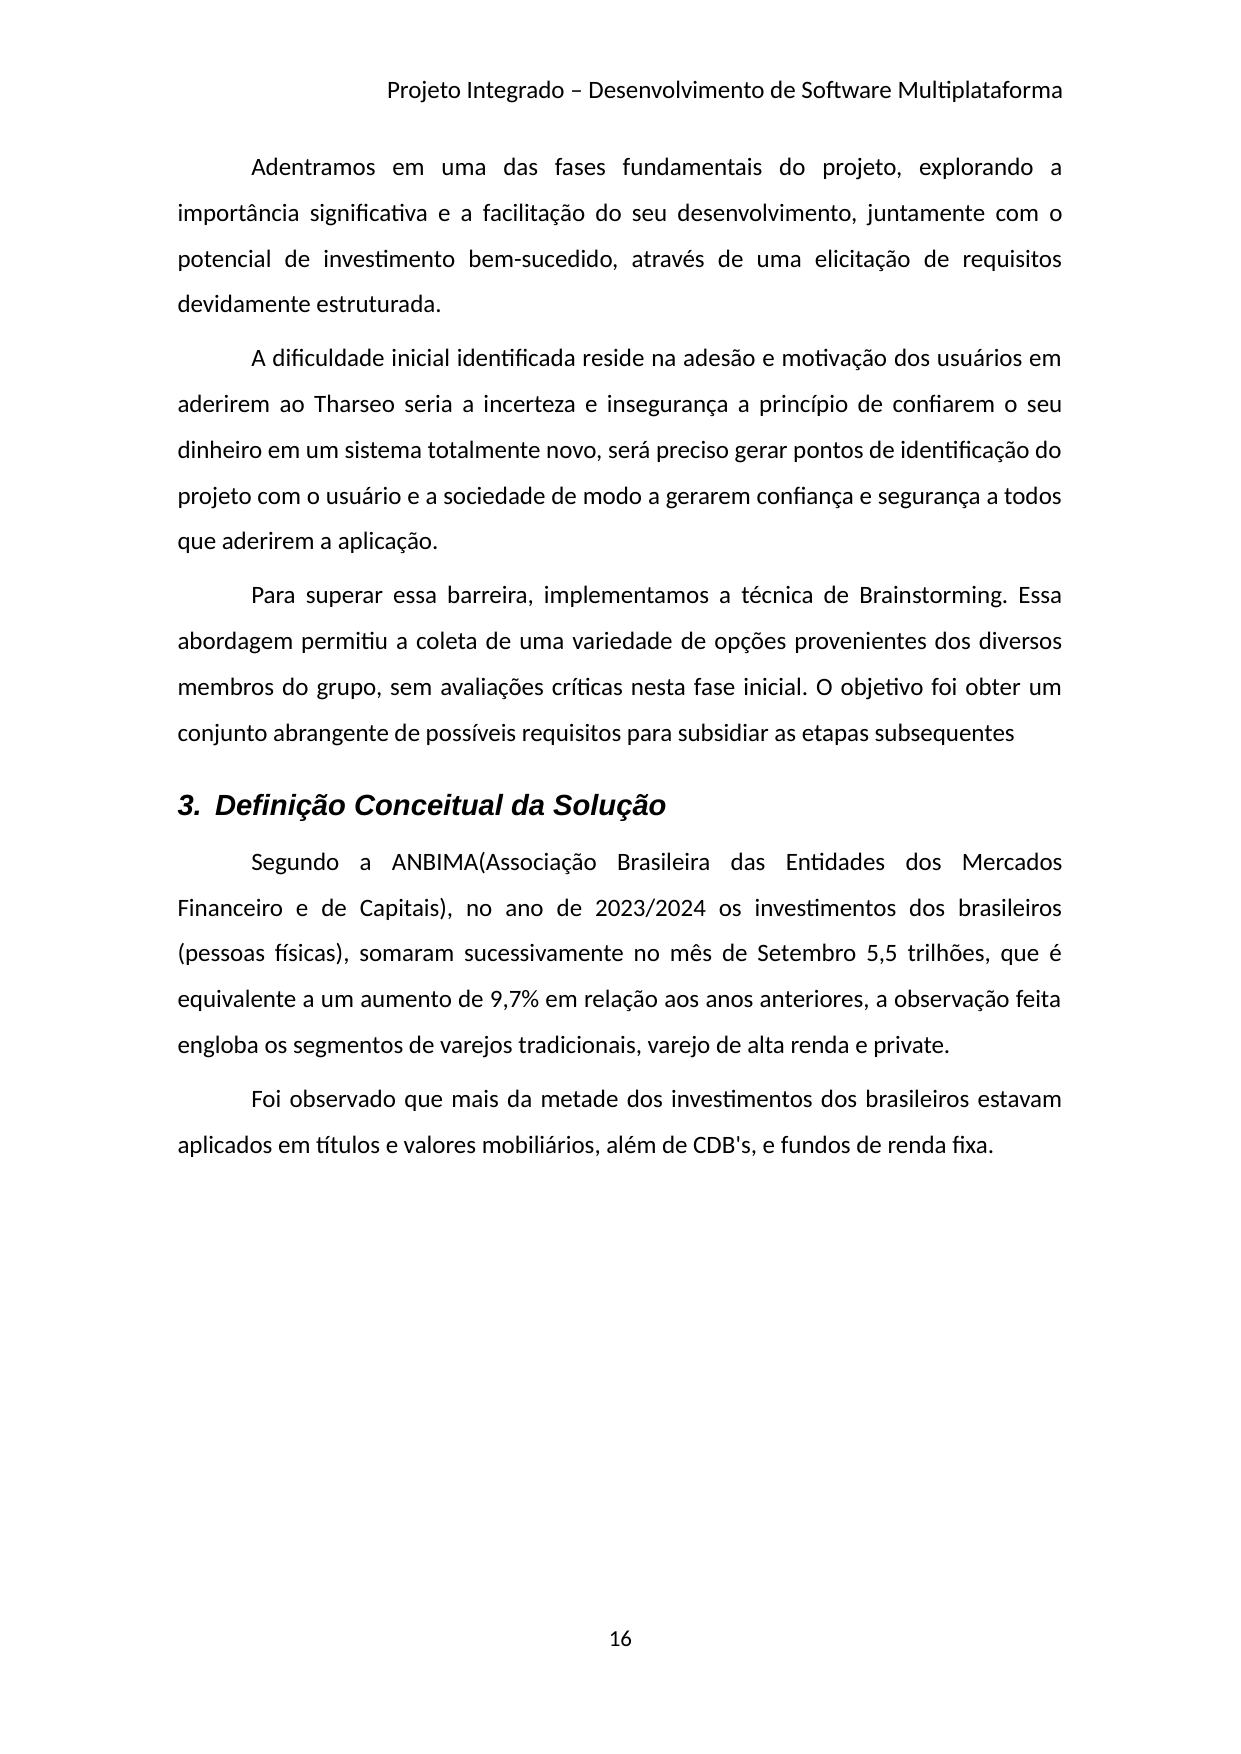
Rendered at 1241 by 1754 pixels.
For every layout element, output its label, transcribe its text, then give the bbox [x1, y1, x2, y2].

text A dificuldade inicial identificada reside na adesão e motivação dos usuários em aderirem ao Tharseo seria a incerteza e insegurança a princípio de confiarem o seu dinheiro em um sistema totalmente novo, será preciso gerar pontos de identificação do projeto com o usuário e a sociedade de modo a gerarem confiança e segurança a todos que aderirem a aplicação. [177, 343, 1063, 556]
text Foi observado que mais da metade dos investimentos dos brasileiros estavam aplicados em títulos e valores mobiliários, além de CDB's, e fundos de renda fixa. [177, 1083, 1063, 1159]
text Segundo a ANBIMA(Associação Brasileira das Entidades dos Mercados Financeiro e de Capitais), no ano de 2023/2024 os investimentos dos brasileiros (pessoas físicas), somaram sucessivamente no mês de Setembro 5,5 trilhões, que é equivalente a um aumento de 9,7% em relação aos anos anteriores, a observação feita engloba os segmentos de varejos tradicionais, varejo de alta renda e private. [177, 846, 1063, 1059]
text Para superar essa barreira, implementamos a técnica de Brainstorming. Essa abordagem permitiu a coleta de uma variedade de opções provenientes dos diversos membros do grupo, sem avaliações críticas nesta fase inicial. O objetivo foi obter um conjunto abrangente de possíveis requisitos para subsidiar as etapas subsequentes [177, 579, 1063, 747]
subtitle Definição Conceitual da Solução [177, 787, 1063, 821]
text Adentramos em uma das fases fundamentais do projeto, explorando a importância significativa e a facilitação do seu desenvolvimento, juntamente com o potencial de investimento bem-sucedido, através de uma elicitação de requisitos devidamente estruturada. [177, 151, 1063, 319]
